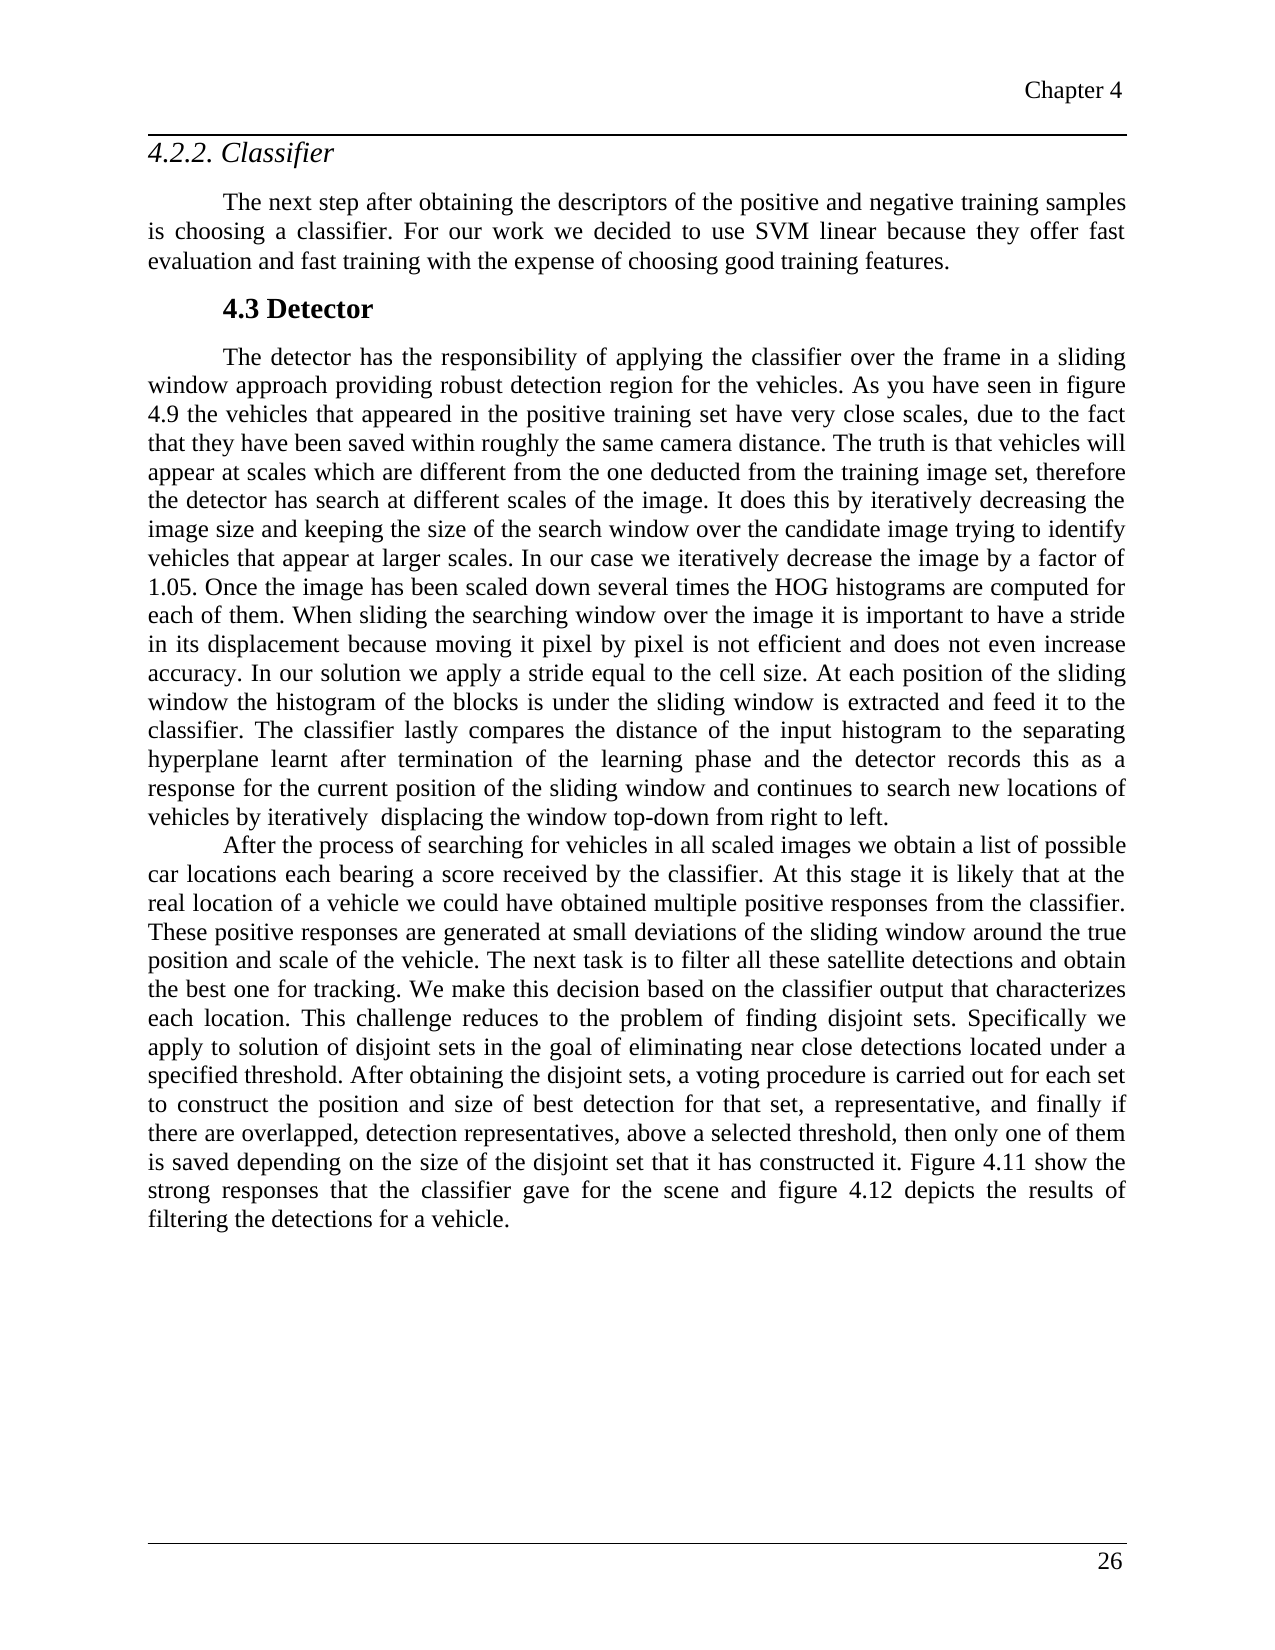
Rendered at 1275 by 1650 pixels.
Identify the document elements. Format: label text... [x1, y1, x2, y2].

subtitle 4.3 Detector [148, 292, 1127, 325]
text After the process of searching for vehicles in all scaled images we obtain a list of possible car locations each bearing a score received by the classifier. At this stage it is likely that at the real location of a vehicle we could have obtained multiple positive responses from the classifier. These positive responses are generated at small deviations of the sliding window around the true position and scale of the vehicle. The next task is to filter all these satellite detections and obtain the best one for tracking. We make this decision based on the classifier output that characterizes each location. This challenge reduces to the problem of finding disjoint sets. Specifically we apply to solution of disjoint sets in the goal of eliminating near close detections located under a specified threshold. After obtaining the disjoint sets, a voting procedure is carried out for each set to construct the position and size of best detection for that set, a representative, and finally if there are overlapped, detection representatives, above a selected threshold, then only one of them is saved depending on the size of the disjoint set that it has constructed it. Figure 4.11 show the strong responses that the classifier gave for the scene and figure 4.12 depicts the results of filtering the detections for a vehicle. [148, 831, 1127, 1233]
text The next step after obtaining the descriptors of the positive and negative training samples is choosing a classifier. For our work we decided to use SVM linear because they offer fast evaluation and fast training with the expense of choosing good training features. [148, 186, 1127, 275]
text The detector has the responsibility of applying the classifier over the frame in a sliding window approach providing robust detection region for the vehicles. As you have seen in figure 4.9 the vehicles that appeared in the positive training set have very close scales, due to the fact that they have been saved within roughly the same camera distance. The truth is that vehicles will appear at scales which are different from the one deducted from the training image set, therefore the detector has search at different scales of the image. It does this by iteratively decreasing the image size and keeping the size of the search window over the candidate image trying to identify vehicles that appear at larger scales. In our case we iteratively decrease the image by a factor of 1.05. Once the image has been scaled down several times the HOG histograms are computed for each of them. When sliding the searching window over the image it is important to have a stride in its displacement because moving it pixel by pixel is not efficient and does not even increase accuracy. In our solution we apply a stride equal to the cell size. At each position of the sliding window the histogram of the blocks is under the sliding window is extracted and feed it to the classifier. The classifier lastly compares the distance of the input histogram to the separating hyperplane learnt after termination of the learning phase and the detector records this as a response for the current position of the sliding window and continues to search new locations of vehicles by iteratively displacing the window top-down from right to left. [148, 342, 1127, 831]
subtitle 4.2.2. Classifier [148, 136, 1127, 169]
